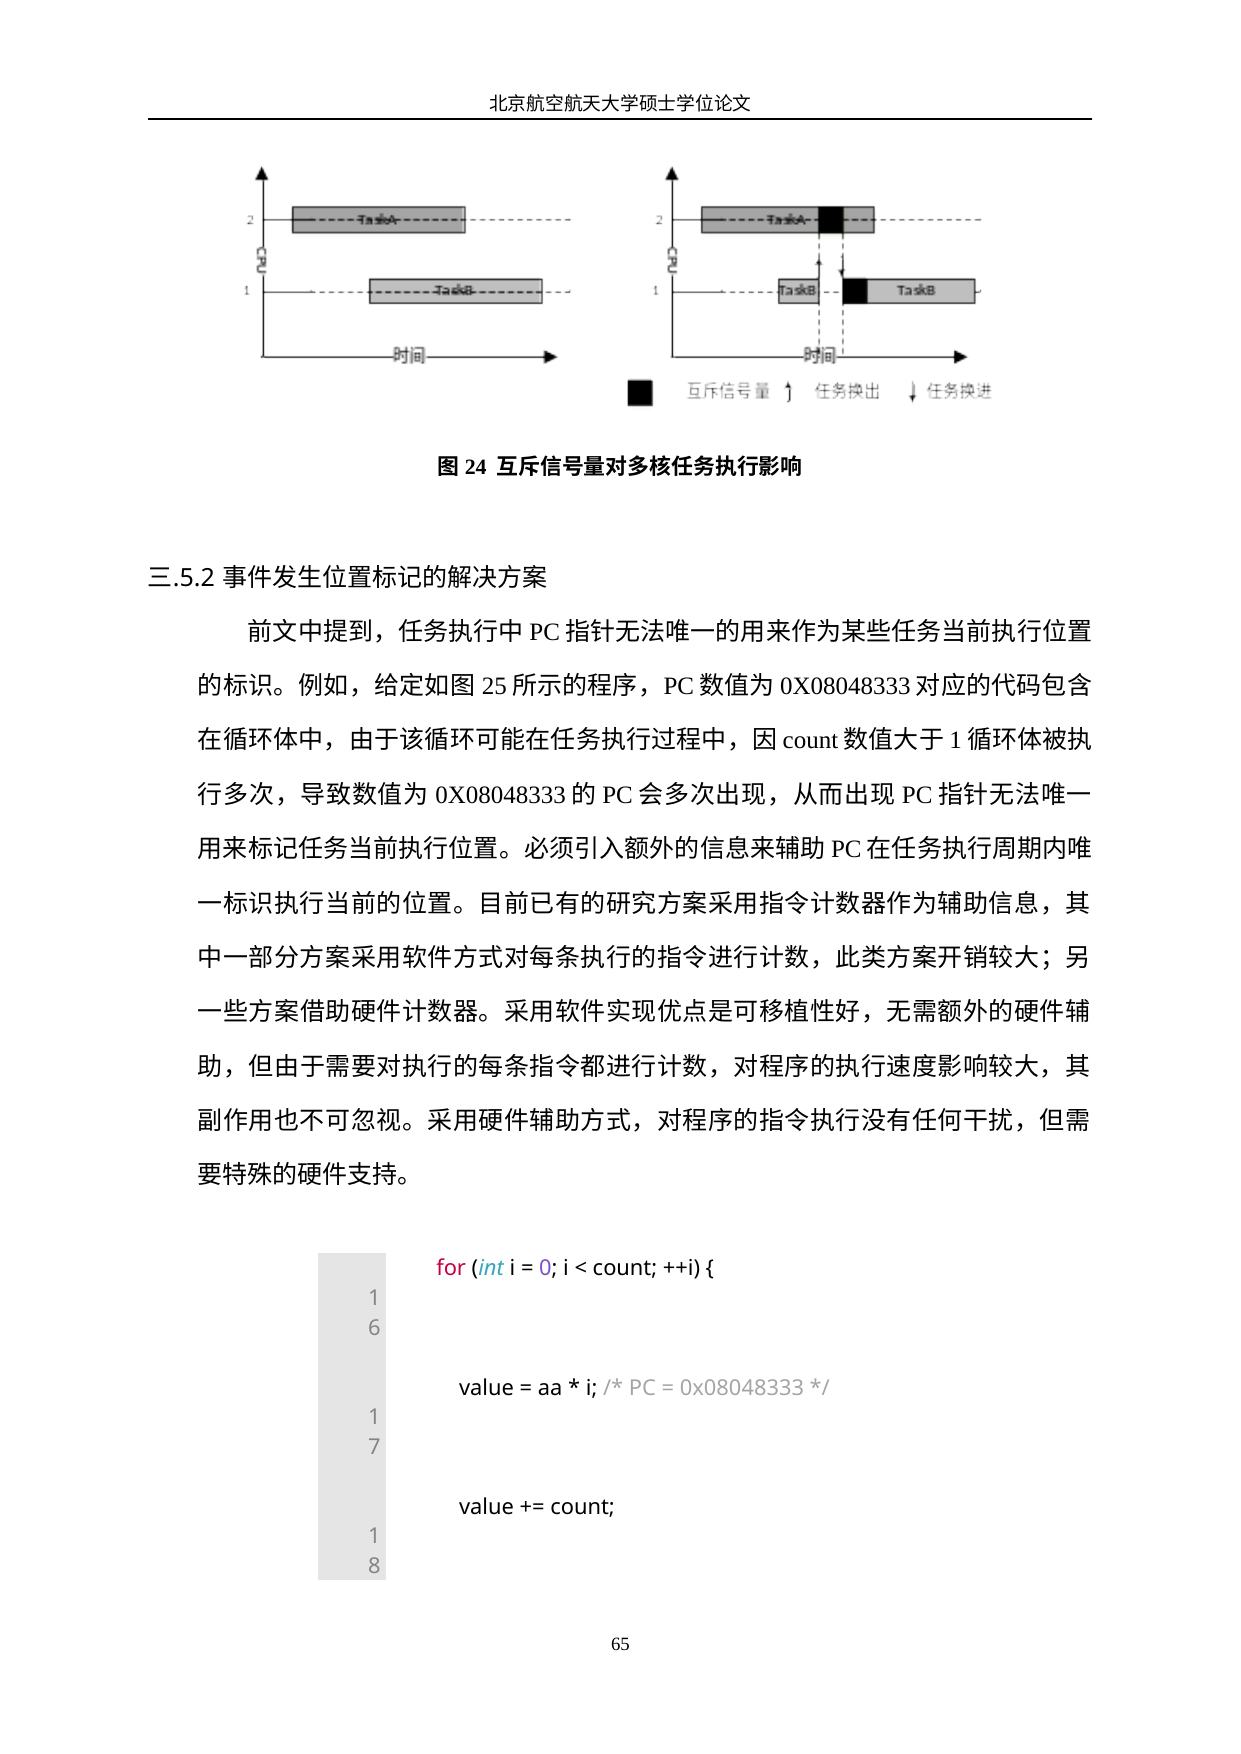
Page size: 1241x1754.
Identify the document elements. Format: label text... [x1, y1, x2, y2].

table_cell value = aa * i; /* PC = 0x08048333 */ [386, 1372, 922, 1491]
text 图 24 互斥信号量对多核任务执行影响 [148, 449, 1092, 481]
table_header for (int i = 0; i < count; ++i) { [386, 1253, 922, 1372]
table_cell 18 [318, 1491, 386, 1580]
text 前文中提到，任务执行中PC指针无法唯一的用来作为某些任务当前执行位置的标识。例如，给定如图 25所示的程序，PC数值为0X08048333对应的代码包含在循环体中，由于该循环可能在任务执行过程中，因count数值大于1循环体被执行多次，导致数值为0X08048333的PC会多次出现，从而出现PC指针无法唯一用来标记任务当前执行位置。必须引入额外的信息来辅助PC在任务执行周期内唯一标识执行当前的位置。目前已有的研究方案采用指令计数器作为辅助信息，其中一部分方案采用软件方式对每条执行的指令进行计数，此类方案开销较大；另一些方案借助硬件计数器。采用软件实现优点是可移植性好，无需额外的硬件辅助，但由于需要对执行的每条指令都进行计数，对程序的执行速度影响较大，其副作用也不可忽视。采用硬件辅助方式，对程序的指令执行没有任何干扰，但需要特殊的硬件支持。 [198, 611, 1092, 1191]
table_cell value += count; [386, 1491, 922, 1580]
subtitle 事件发生位置标记的解决方案 [148, 558, 1092, 594]
table_cell 17 [318, 1372, 386, 1491]
table_header 16 [318, 1253, 386, 1372]
